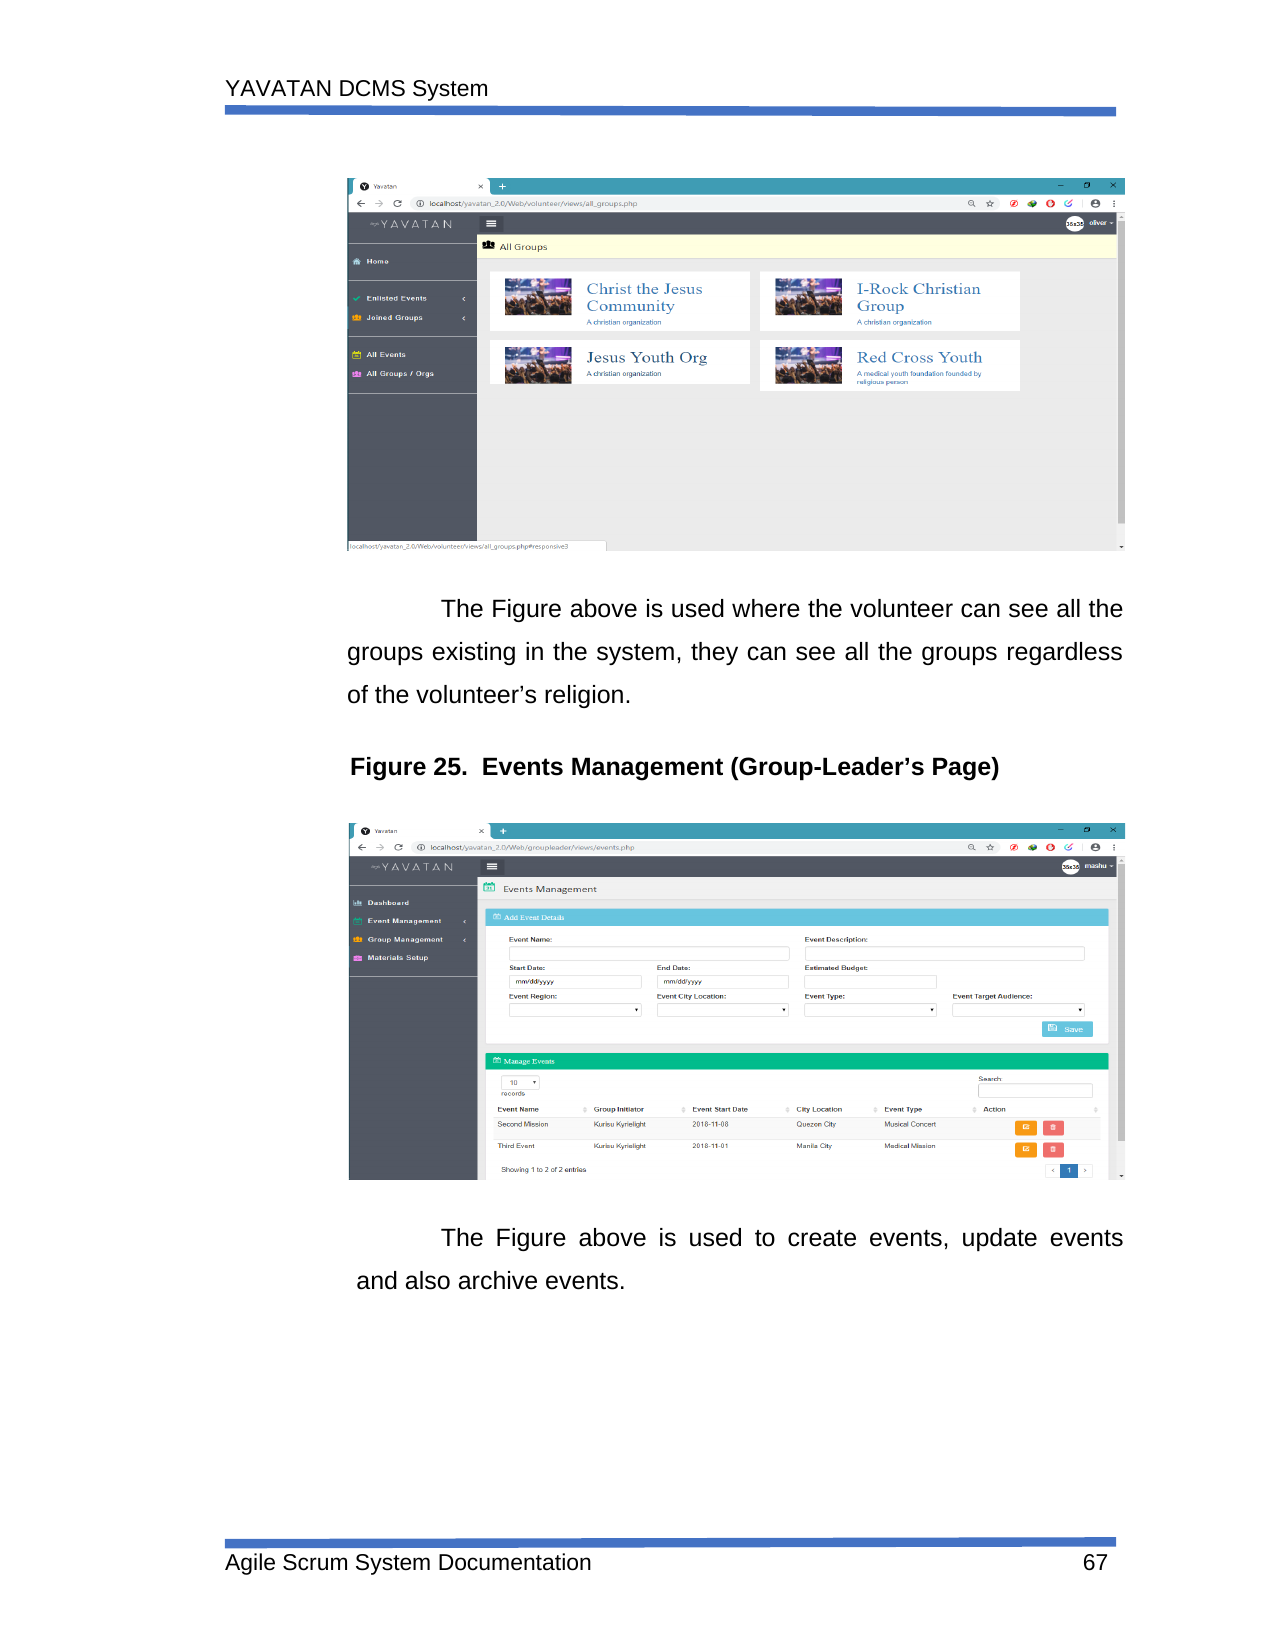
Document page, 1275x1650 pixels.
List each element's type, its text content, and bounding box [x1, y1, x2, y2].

text The Figure above is used where the volunteer can see all the groups existing in the system, they can see all the groups regardless of the volunteer’s religion. [347, 593, 1125, 708]
text Figure 25. Events Management (Group-Leader’s Page) [225, 752, 1125, 780]
picture [348, 823, 1125, 1180]
text The Figure above is used to create events, update events and also archive events. [356, 1223, 1125, 1294]
picture [347, 178, 1125, 551]
